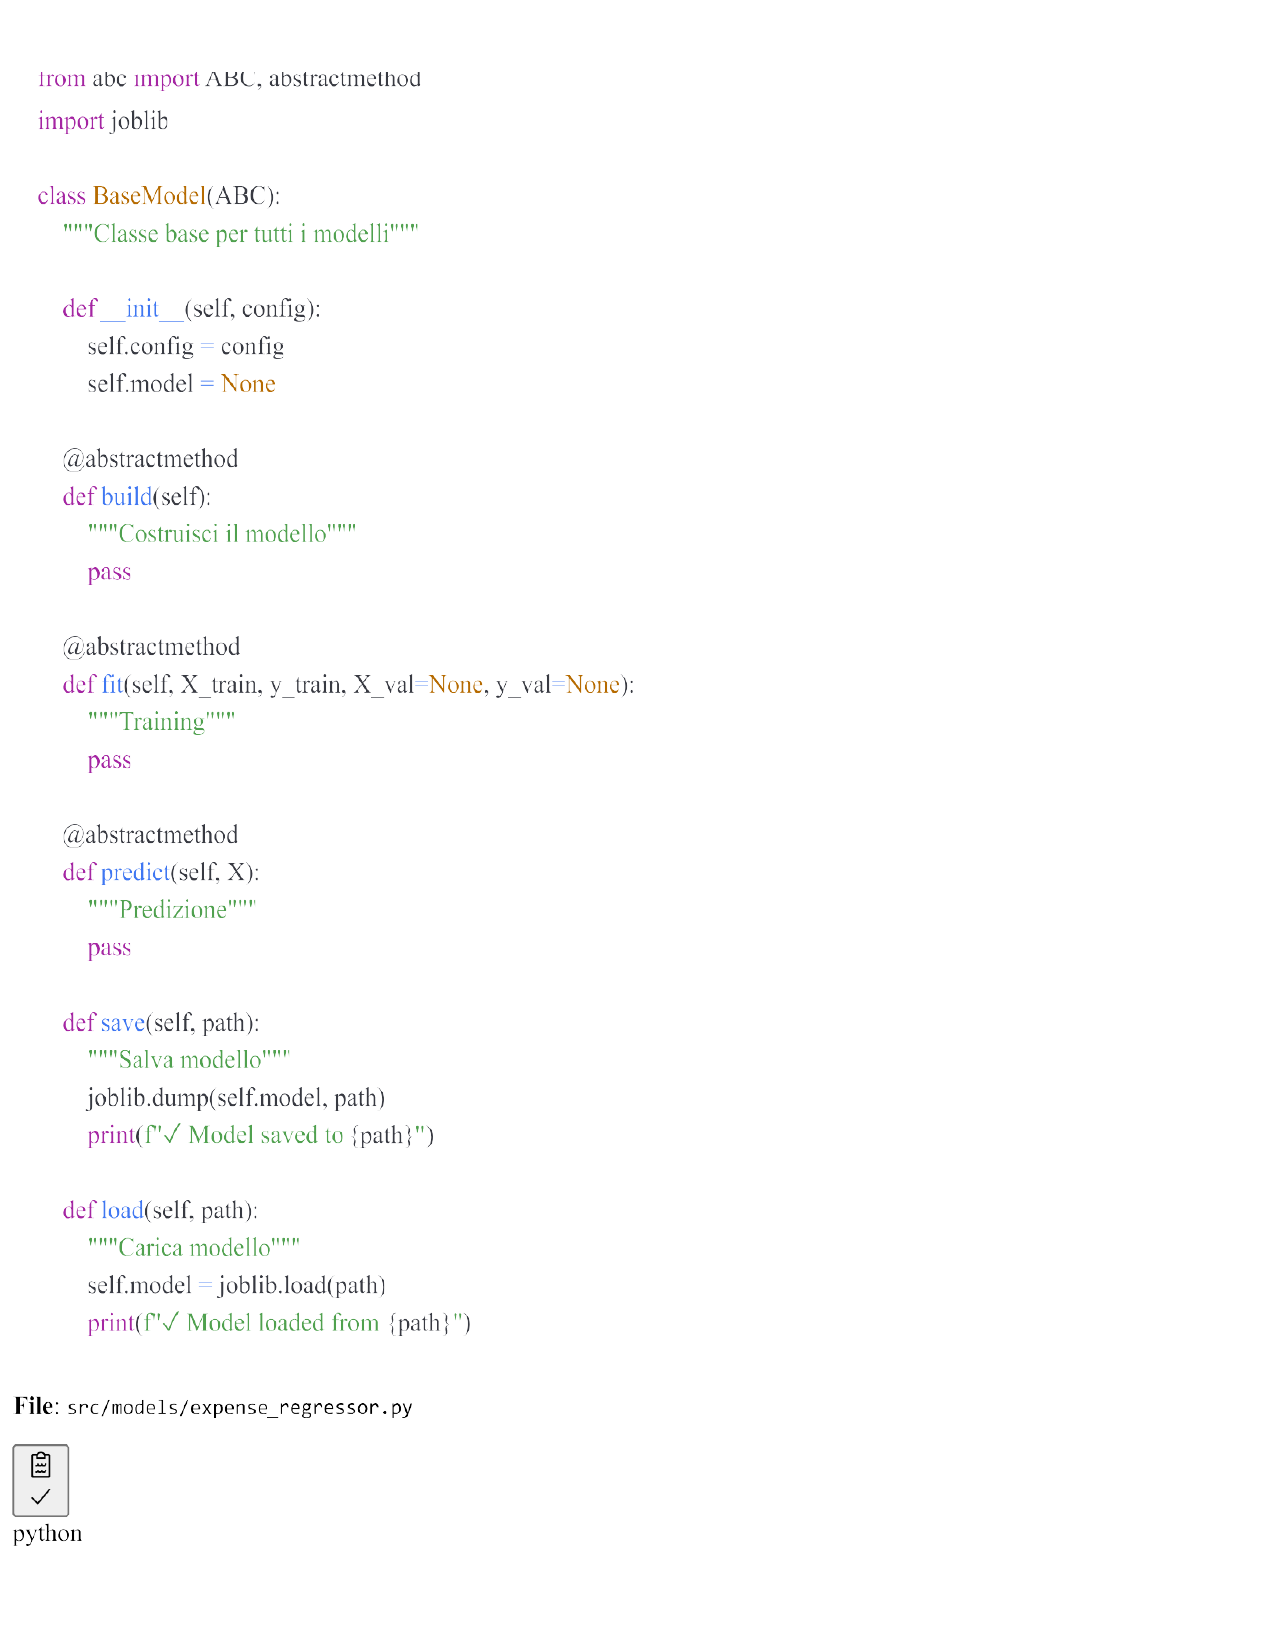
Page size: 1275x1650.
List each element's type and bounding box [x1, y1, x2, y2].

picture [63, 486, 210, 510]
picture [63, 448, 238, 472]
picture [88, 1275, 385, 1298]
picture [87, 567, 131, 585]
picture [63, 862, 258, 885]
picture [38, 72, 421, 91]
picture [88, 336, 284, 359]
picture [89, 1050, 290, 1068]
picture [351, 1125, 412, 1148]
picture [87, 1311, 470, 1336]
picture [63, 1200, 257, 1223]
picture [63, 636, 240, 660]
picture [87, 755, 131, 773]
picture [85, 1087, 384, 1111]
picture [89, 1237, 299, 1256]
picture [38, 186, 279, 209]
picture [88, 373, 275, 392]
picture [87, 1123, 343, 1148]
picture [416, 1125, 433, 1148]
picture [63, 1012, 258, 1036]
picture [63, 298, 98, 317]
picture [12, 1444, 82, 1546]
picture [89, 899, 256, 918]
picture [89, 711, 234, 735]
picture [63, 674, 633, 698]
picture [89, 524, 355, 542]
picture [64, 223, 418, 247]
picture [100, 298, 319, 322]
picture [13, 1396, 412, 1418]
picture [87, 943, 131, 961]
picture [38, 110, 168, 134]
picture [63, 824, 238, 848]
